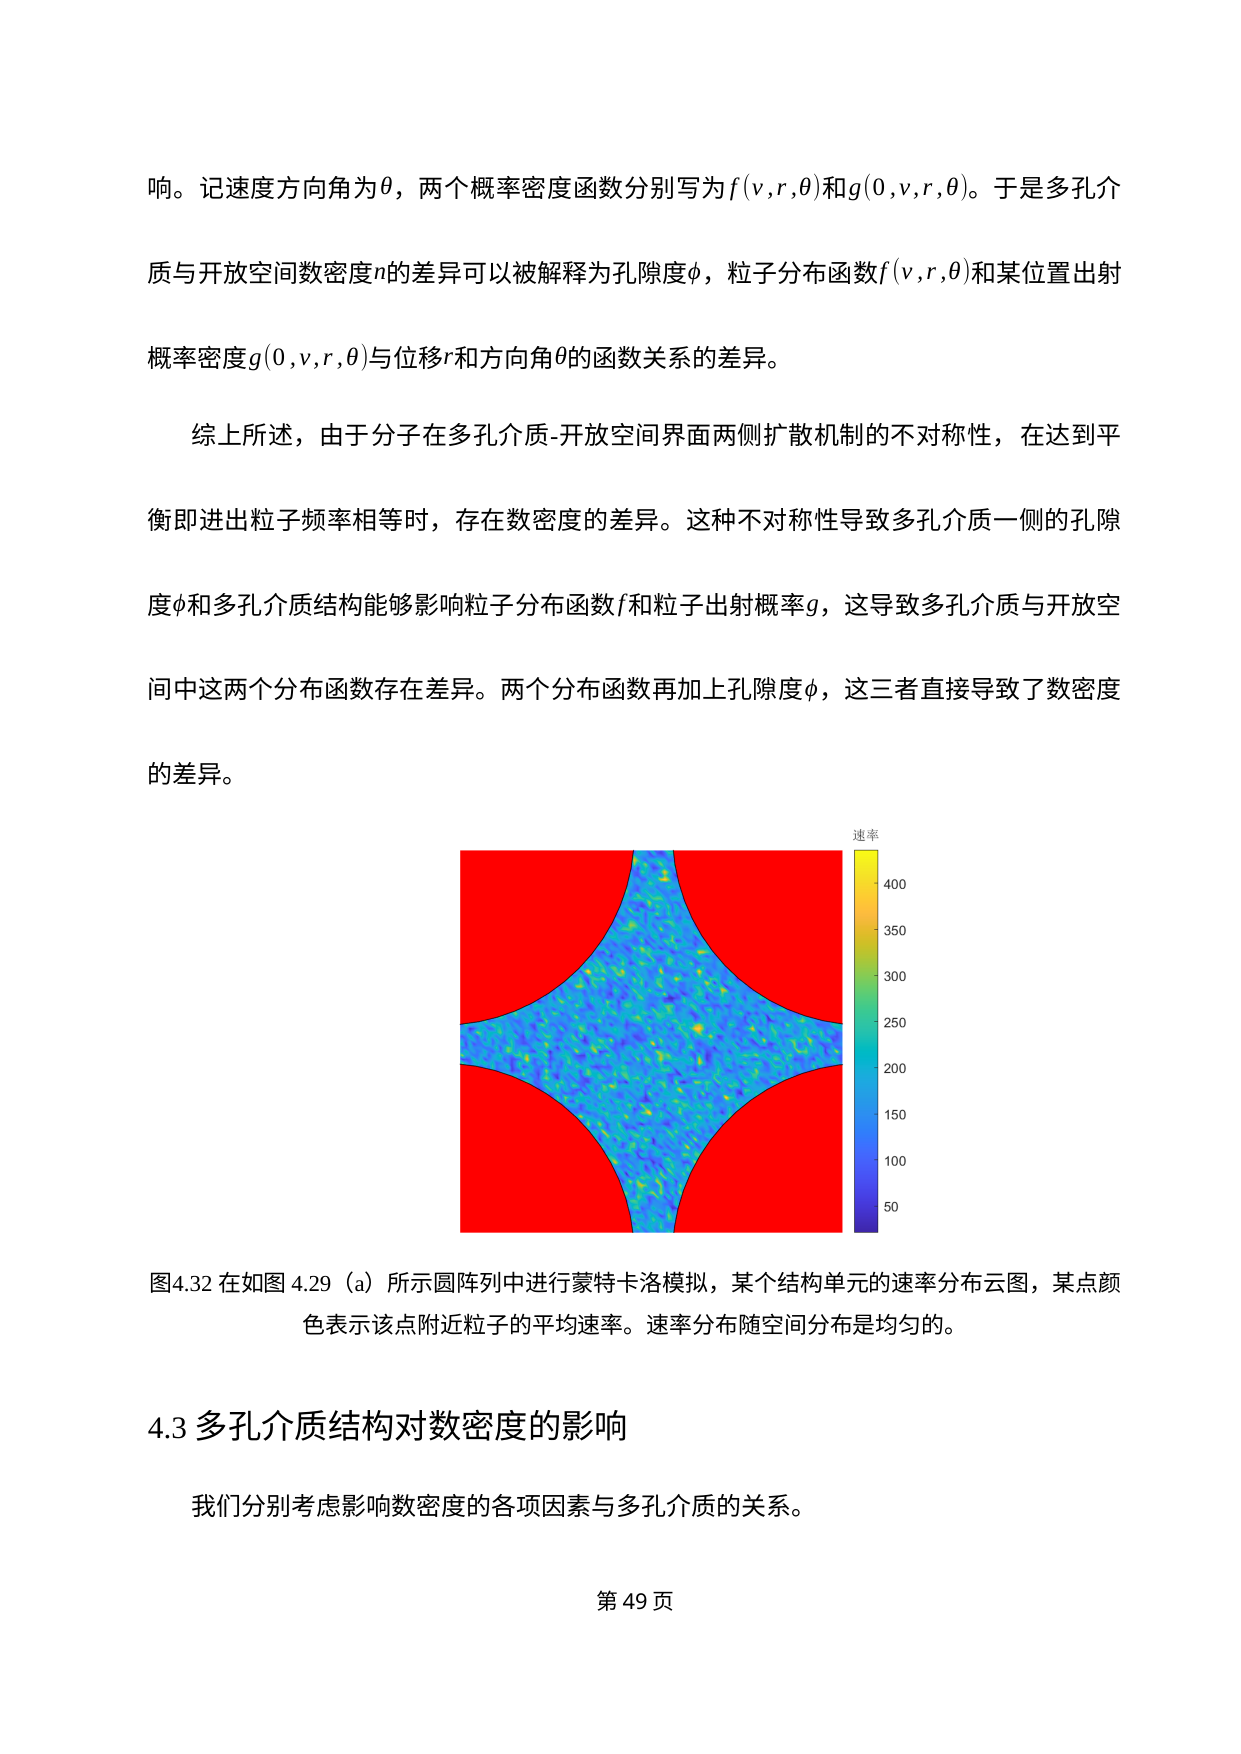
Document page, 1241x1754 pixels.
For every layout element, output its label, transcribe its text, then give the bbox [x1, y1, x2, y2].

text 综上所述，由于分子在多孔介质-开放空间界面两侧扩散机制的不对称性，在达到平衡即进出粒子频率相等时，存在数密度的差异。这种不对称性导致多孔介质一侧的孔隙度和多孔介质结构能够影响粒子分布函数和粒子出射概率，这导致多孔介质与开放空间中这两个分布函数存在差异。两个分布函数再加上孔隙度，这三者直接导致了数密度的差异。 [148, 399, 1122, 807]
text 我们分别考虑影响数密度的各项因素与多孔介质的关系。 [148, 1470, 1122, 1538]
picture [404, 816, 909, 1233]
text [148, 153, 1122, 390]
subtitle 多孔介质结构对数密度的影响 [148, 1390, 1122, 1458]
